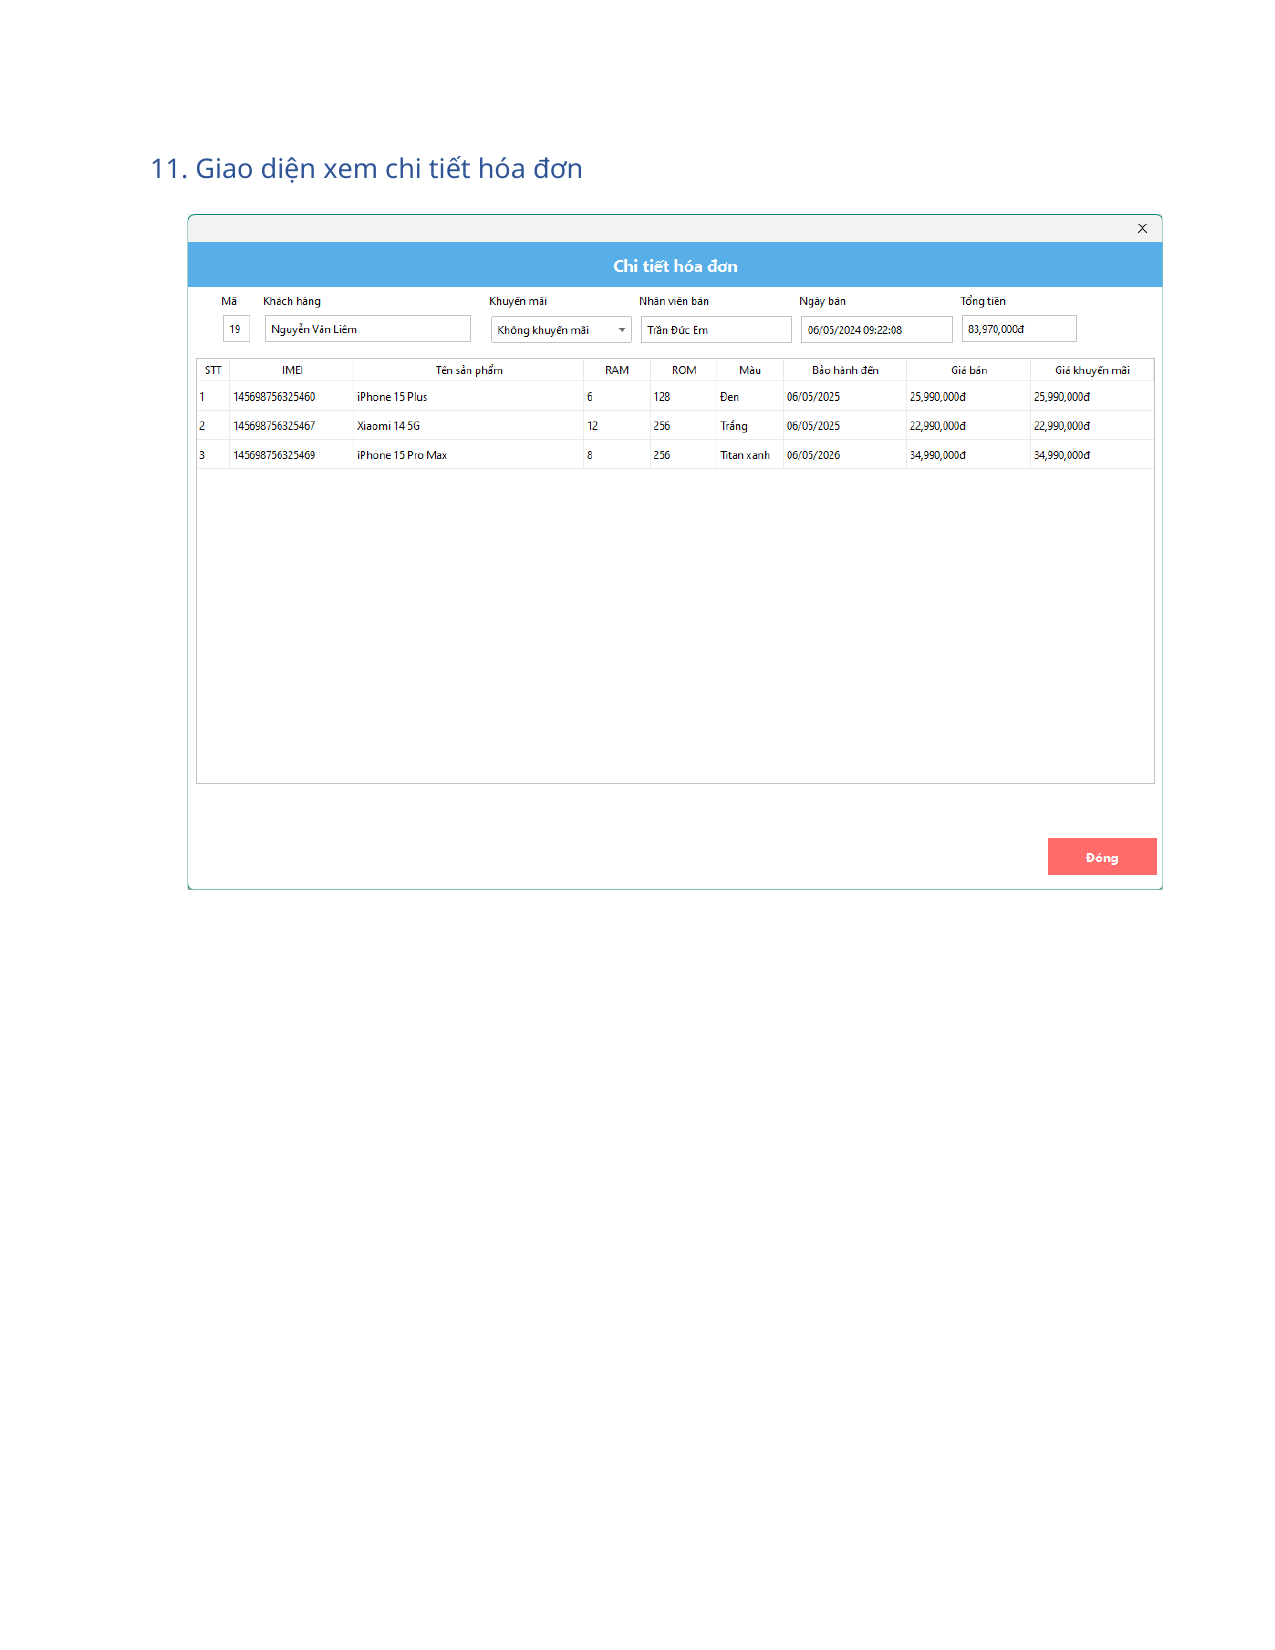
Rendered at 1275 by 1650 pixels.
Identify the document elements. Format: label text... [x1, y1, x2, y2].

picture [187, 214, 1163, 890]
subtitle 11. Giao diện xem chi tiết hóa đơn [150, 150, 1125, 187]
